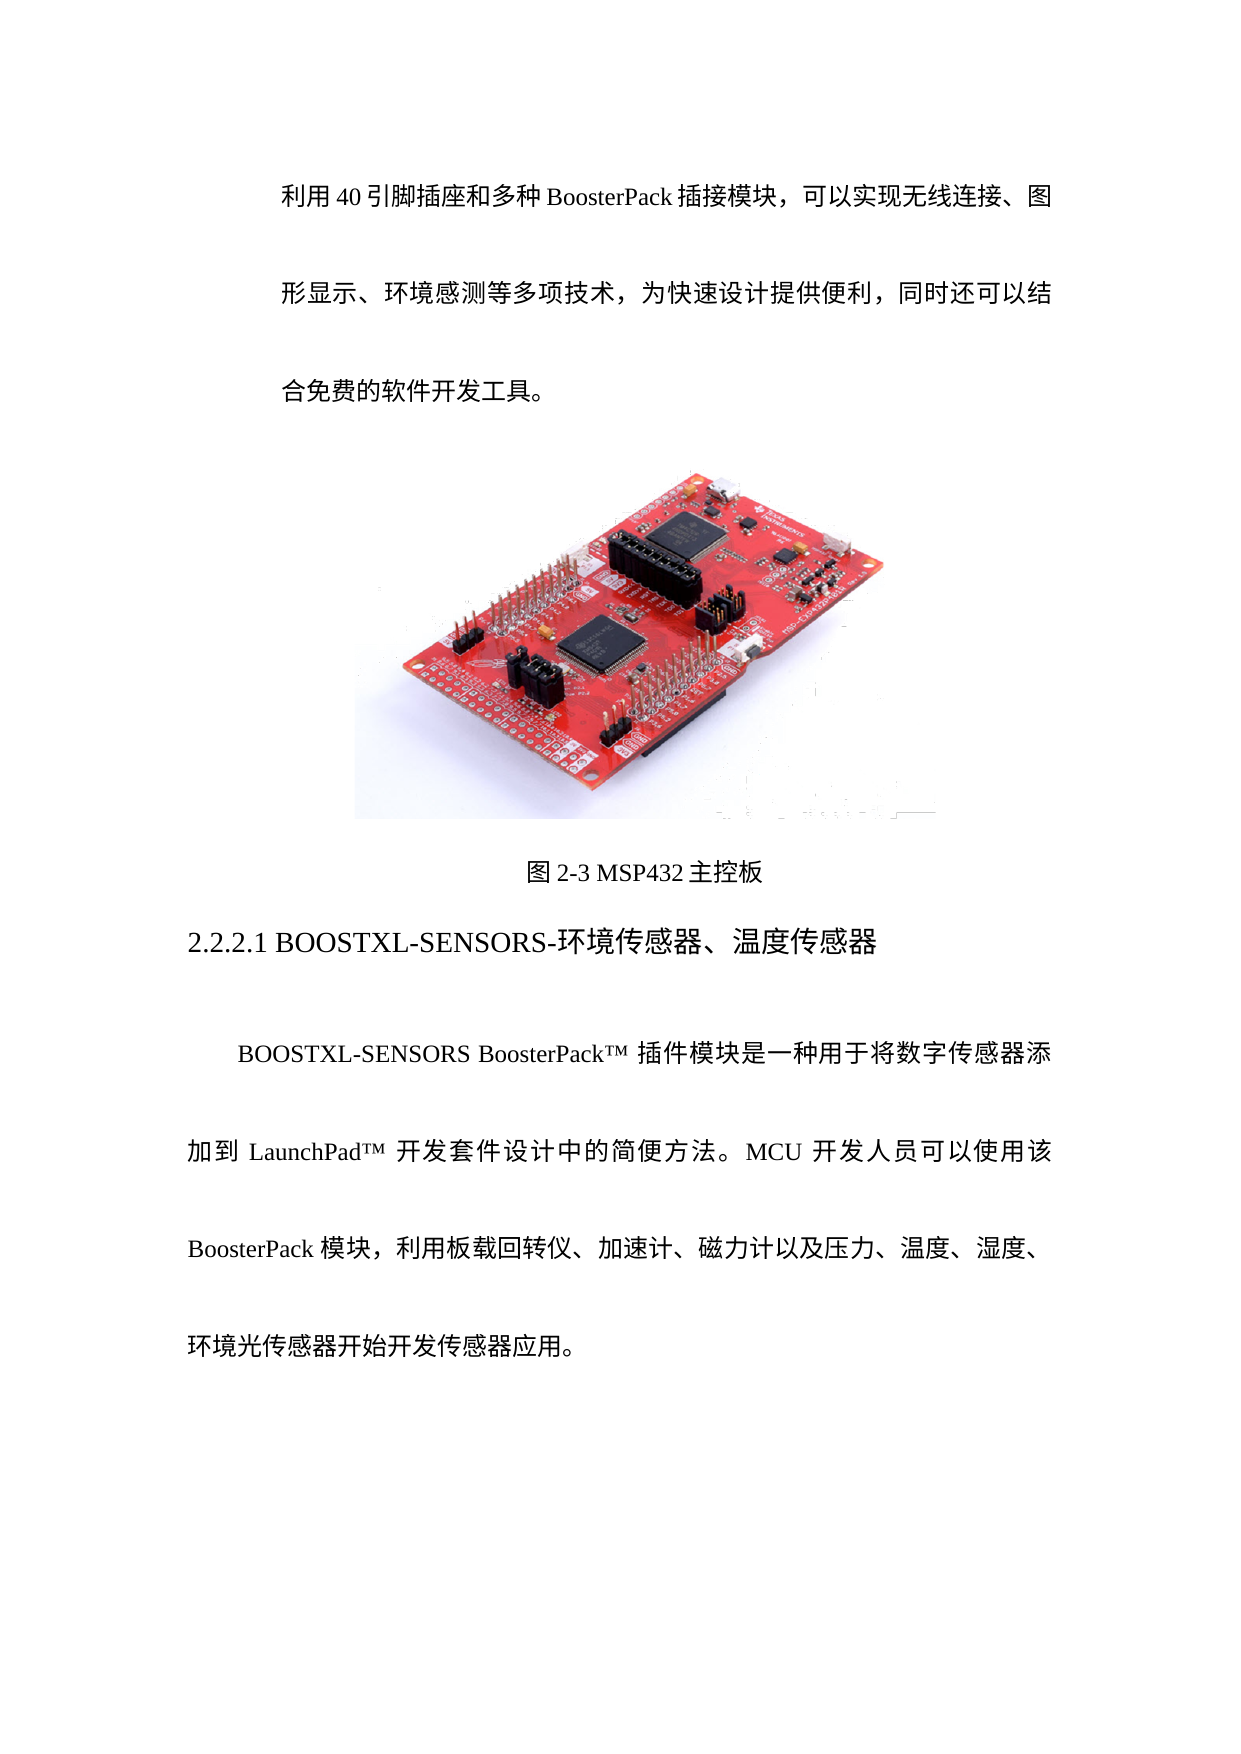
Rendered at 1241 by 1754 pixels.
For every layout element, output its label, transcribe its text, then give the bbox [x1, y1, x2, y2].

text 2.2.2.1 BOOSTXL-SENSORS-环境传感器、温度传感器 [187, 908, 1053, 973]
picture [354, 444, 936, 819]
list 利用40引脚插座和多种BoosterPack插接模块，可以实现无线连接、图形显示、环境感测等多项技术，为快速设计提供便利，同时还可以结合免费的软件开发工具。 [281, 162, 1053, 422]
list BOOSTXL-SENSORS BoosterPack™ 插件模块是一种用于将数字传感器添加到 LaunchPad™ 开发套件设计中的简便方法。MCU 开发人员可以使用该 BoosterPack 模块，利用板载回转仪、加速计、磁力计以及压力、温度、湿度、环境光传感器开始开发传感器应用。 [187, 1019, 1053, 1377]
text 图2-3 MSP432主控板 [187, 838, 1053, 903]
